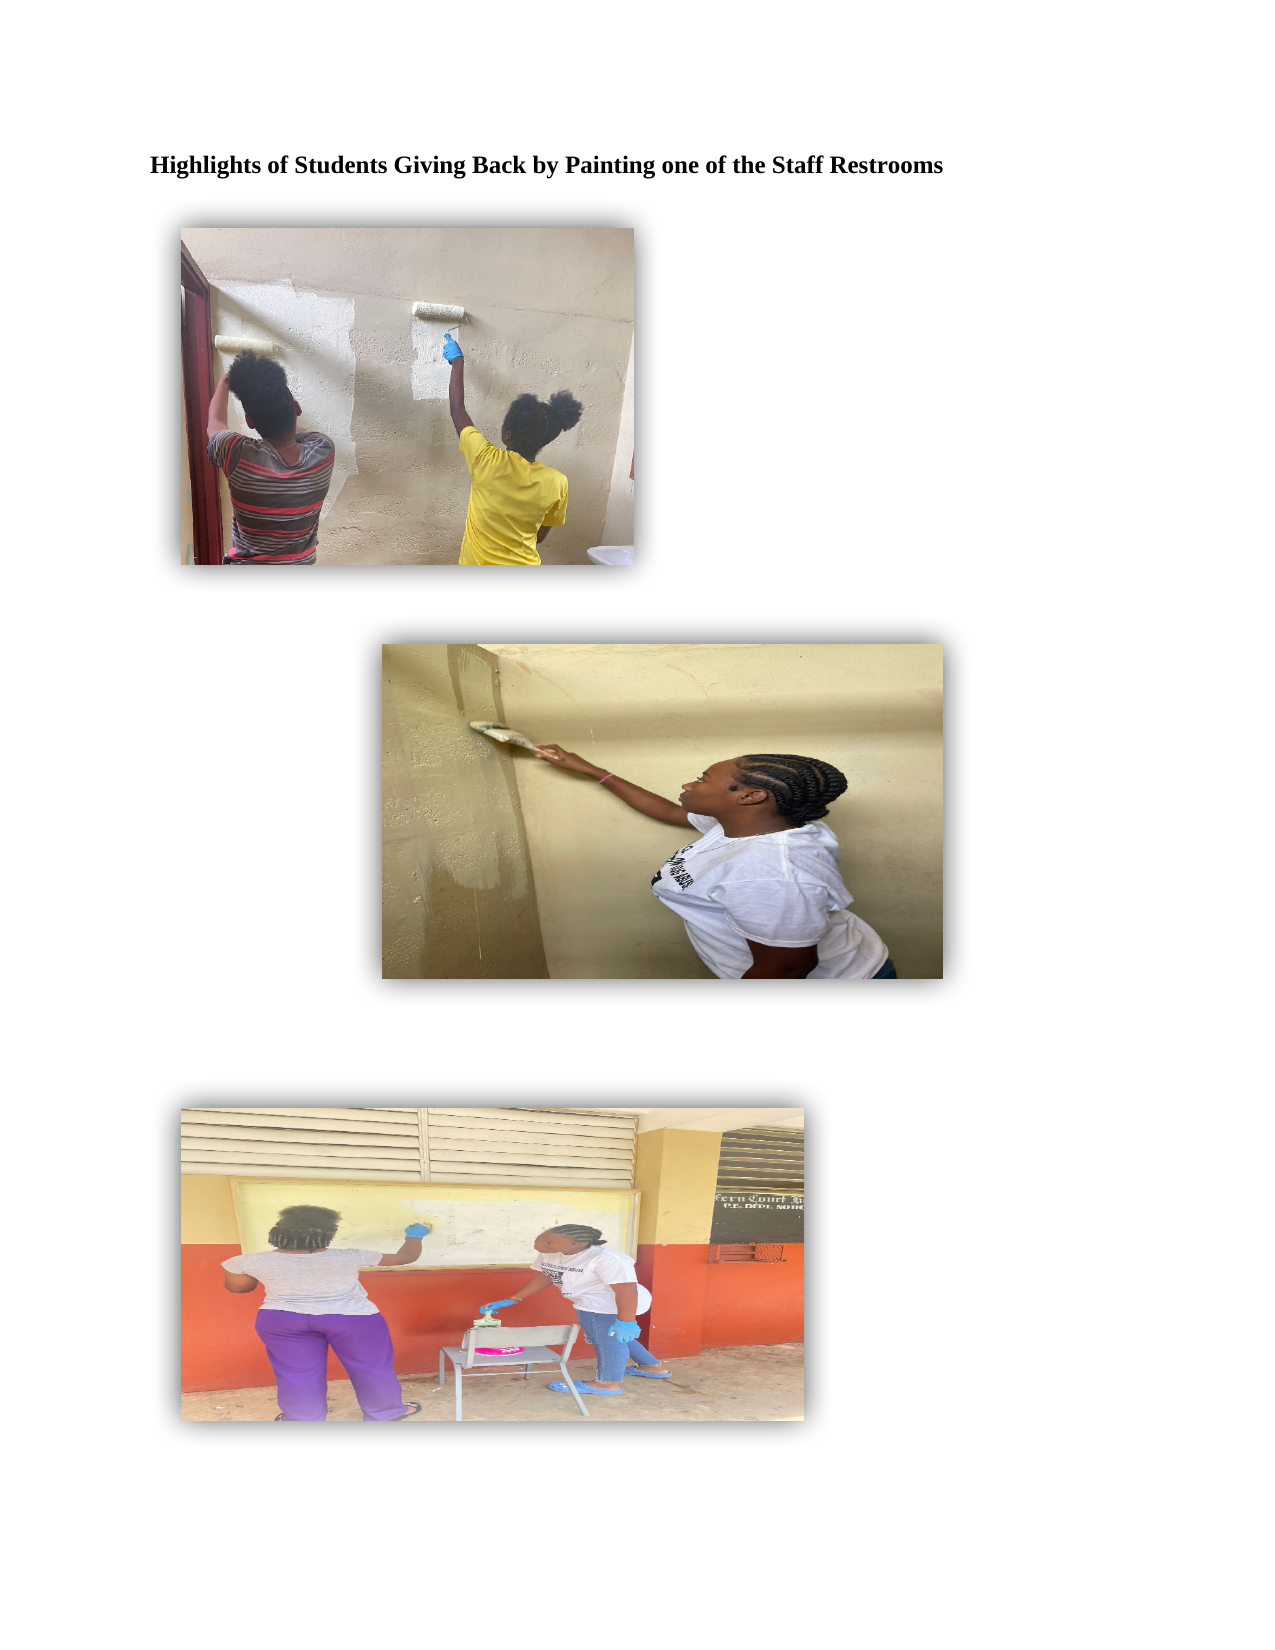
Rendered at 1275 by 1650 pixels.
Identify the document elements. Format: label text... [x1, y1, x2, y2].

text Highlights of Students Giving Back by Painting one of the Staff Restrooms [150, 150, 1125, 179]
picture [181, 228, 634, 565]
picture [382, 644, 943, 979]
picture [181, 1108, 804, 1421]
